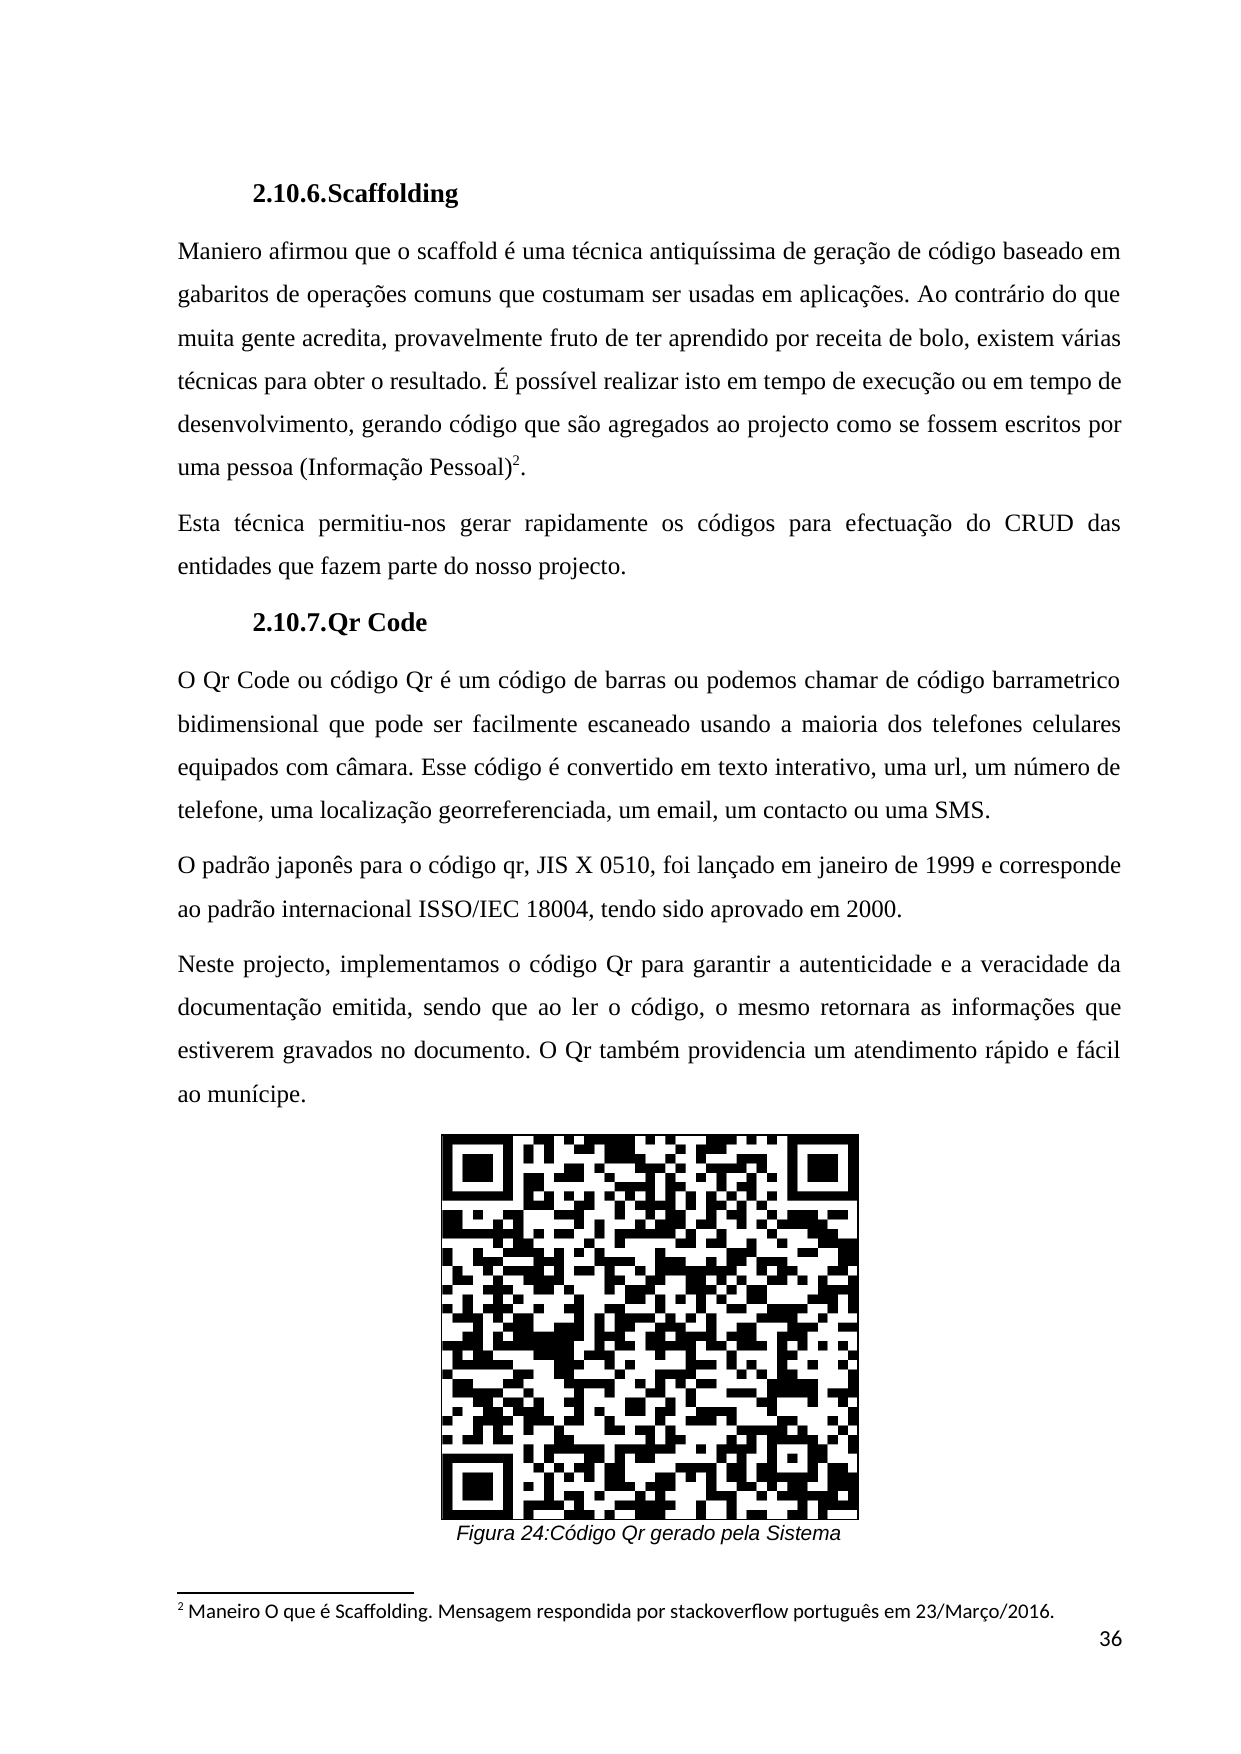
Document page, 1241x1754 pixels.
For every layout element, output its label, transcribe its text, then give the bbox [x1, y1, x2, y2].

text Neste projecto, implementamos o código Qr para garantir a autenticidade e a veracidade da documentação emitida, sendo que ao ler o código, o mesmo retornara as informações que estiverem gravados no documento. O Qr também providencia um atendimento rápido e fácil ao munícipe. [177, 949, 1122, 1107]
text Figura :Código Qr gerado pela Sistema [177, 1520, 1122, 1544]
text O padrão japonês para o código qr, JIS X 0510, foi lançado em janeiro de 1999 e corresponde ao padrão internacional ISSO/IEC 18004, tendo sido aprovado em 2000. [177, 851, 1122, 922]
text Maniero afirmou que o scaffold é uma técnica antiquíssima de geração de código baseado em gabaritos de operações comuns que costumam ser usadas em aplicações. Ao contrário do que muita gente acredita, provavelmente fruto de ter aprendido por receita de bolo, existem várias técnicas para obter o resultado. É possível realizar isto em tempo de execução ou em tempo de desenvolvimento, gerando código que são agregados ao projecto como se fossem escritos por uma pessoa (Informação Pessoal). [177, 236, 1122, 481]
text Scaffolding [252, 177, 1122, 208]
text O Qr Code ou código Qr é um código de barras ou podemos chamar de código barrametrico bidimensional que pode ser facilmente escaneado usando a maioria dos telefones celulares equipados com câmara. Esse código é convertido em texto interativo, uma url, um número de telefone, uma localização georreferenciada, um email, um contacto ou uma SMS. [177, 666, 1122, 824]
text Esta técnica permitiu-nos gerar rapidamente os códigos para efectuação do CRUD das entidades que fazem parte do nosso projecto. [177, 508, 1122, 579]
text Qr Code [252, 606, 1122, 637]
picture [442, 1136, 857, 1519]
